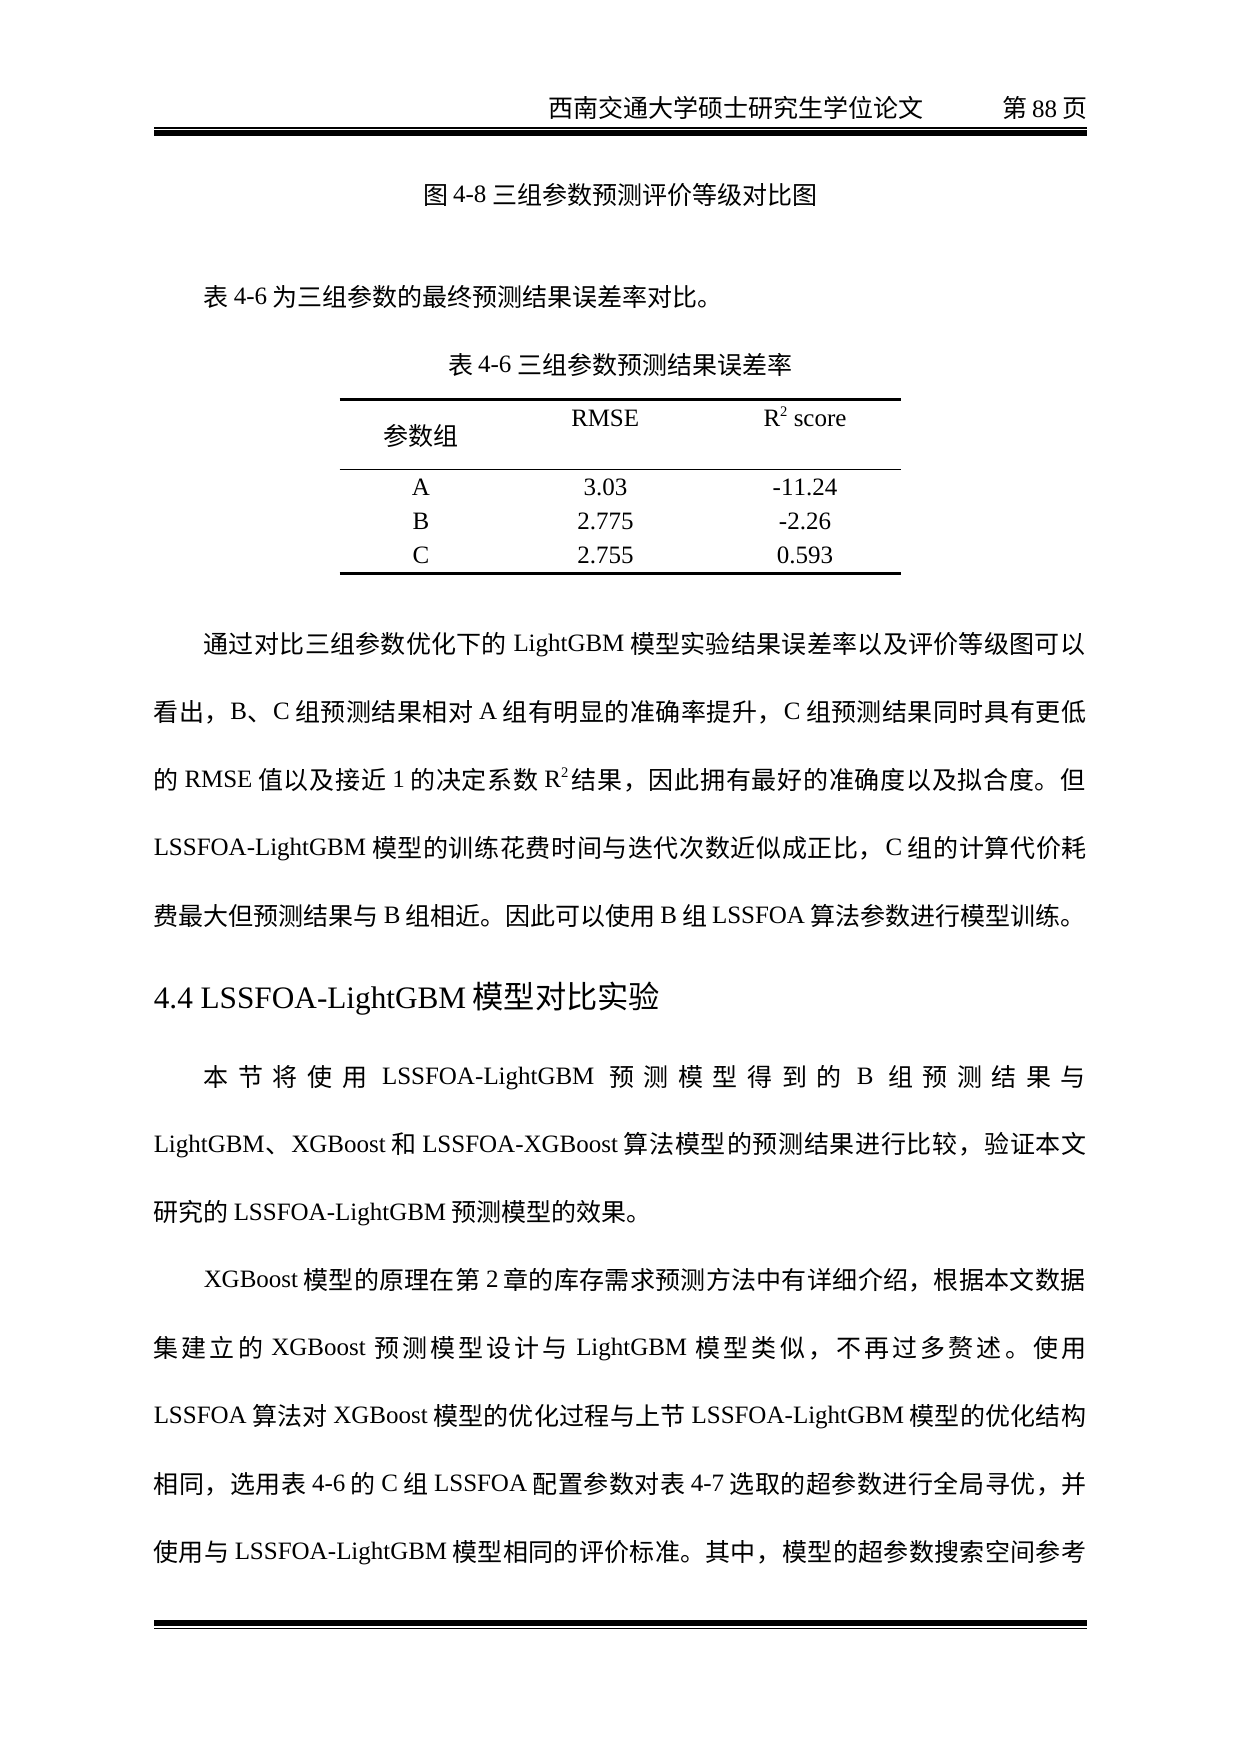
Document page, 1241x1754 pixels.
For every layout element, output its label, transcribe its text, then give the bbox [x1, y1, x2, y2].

table_cell -2.26 [709, 504, 901, 538]
table_cell -11.24 [709, 470, 901, 504]
table_header R2 score [709, 401, 901, 469]
table_header RMSE [502, 401, 708, 469]
table_cell 3.03 [502, 470, 708, 504]
text 图4-8 三组参数预测评价等级对比图 [153, 160, 1087, 228]
text 表4-6 三组参数预测结果误差率 [153, 330, 1087, 398]
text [153, 1245, 1087, 1584]
subtitle 4.4 LSSFOA-LightGBM模型对比实验 [153, 961, 1087, 1029]
table_cell 2.755 [502, 538, 708, 572]
text 本节将使用LSSFOA-LightGBM预测模型得到的B组预测结果与LightGBM、XGBoost和LSSFOA-XGBoost算法模型的预测结果进行比较，验证本文研究的LSSFOA-LightGBM预测模型的效果。 [153, 1041, 1087, 1245]
table_header 参数组 [340, 401, 502, 469]
table_cell 0.593 [709, 538, 901, 572]
text 通过对比三组参数优化下的LightGBM模型实验结果误差率以及评价等级图可以看出，B、C组预测结果相对A组有明显的准确率提升，C组预测结果同时具有更低的RMSE值以及接近1的决定系数R2结果，因此拥有最好的准确度以及拟合度。但LSSFOA-LightGBM模型的训练花费时间与迭代次数近似成正比，C组的计算代价耗费最大但预测结果与B组相近。因此可以使用B组LSSFOA算法参数进行模型训练。 [153, 609, 1087, 948]
table_cell B [340, 504, 502, 538]
table_cell A [340, 470, 502, 504]
table_cell C [340, 538, 502, 572]
table_cell 2.775 [502, 504, 708, 538]
text 表4-6为三组参数的最终预测结果误差率对比。 [153, 262, 1087, 330]
